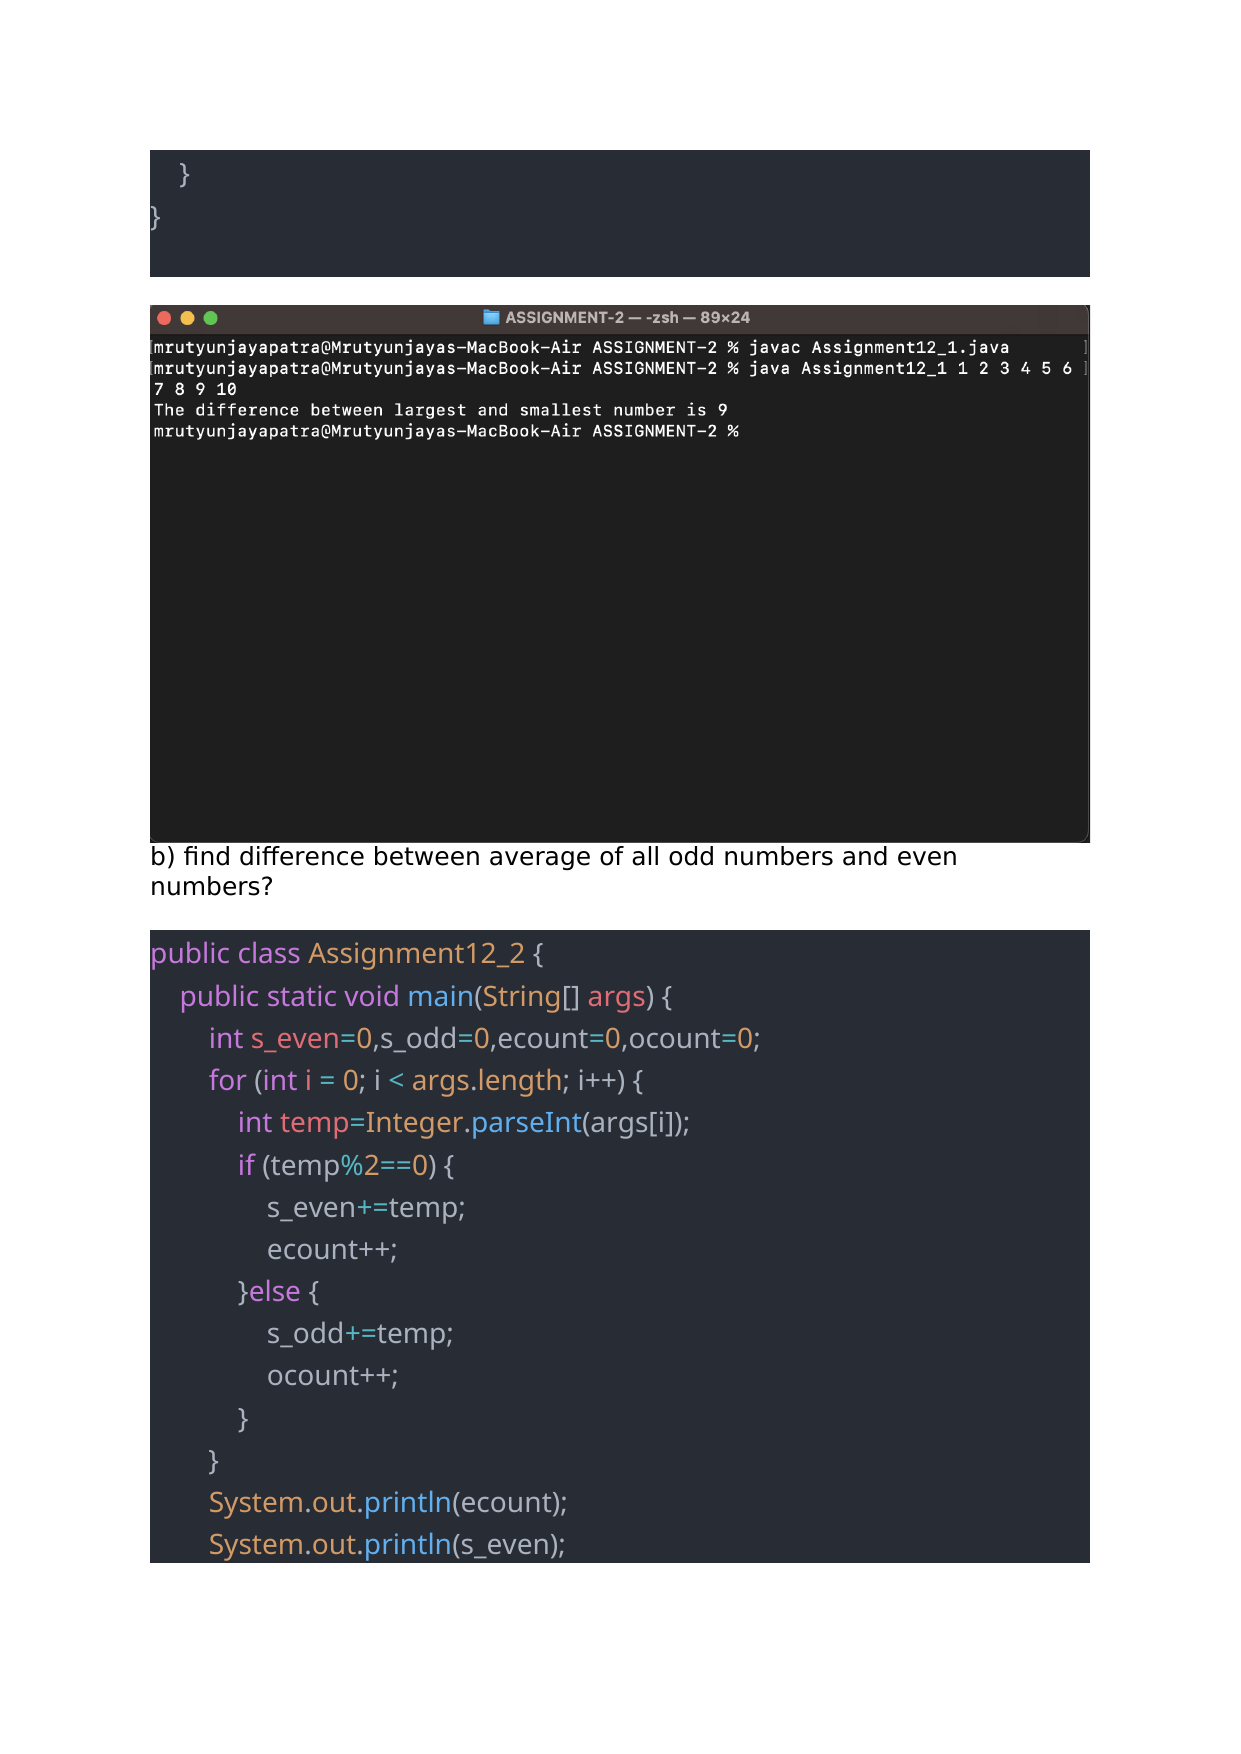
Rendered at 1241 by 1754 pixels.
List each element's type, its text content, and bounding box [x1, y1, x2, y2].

text public class Assignment12_2 { [150, 930, 1090, 972]
text System.out.println(ecount); [150, 1478, 1090, 1521]
text int s_even=0,s_odd=0,ecount=0,ocount=0; [150, 1014, 1090, 1057]
text System.out.println(s_even); [150, 1521, 1090, 1563]
text public static void main(String[] args) { [150, 972, 1090, 1014]
text int temp=Integer.parseInt(args[i]); [150, 1099, 1090, 1141]
text if (temp%2==0) { [150, 1141, 1090, 1183]
text b) find difference between average of all odd numbers and even numbers? [150, 843, 1090, 901]
text }else { [150, 1267, 1090, 1310]
text } [150, 1436, 1090, 1478]
text for (int i = 0; i < args.length; i++) { [150, 1057, 1090, 1099]
picture [150, 305, 1091, 843]
text s_odd+=temp; [150, 1310, 1090, 1352]
text ocount++; [150, 1352, 1090, 1394]
text s_even+=temp; [150, 1183, 1090, 1225]
text ecount++; [150, 1225, 1090, 1267]
text } [150, 192, 1090, 234]
text } [150, 1394, 1090, 1436]
text } [150, 150, 1090, 192]
